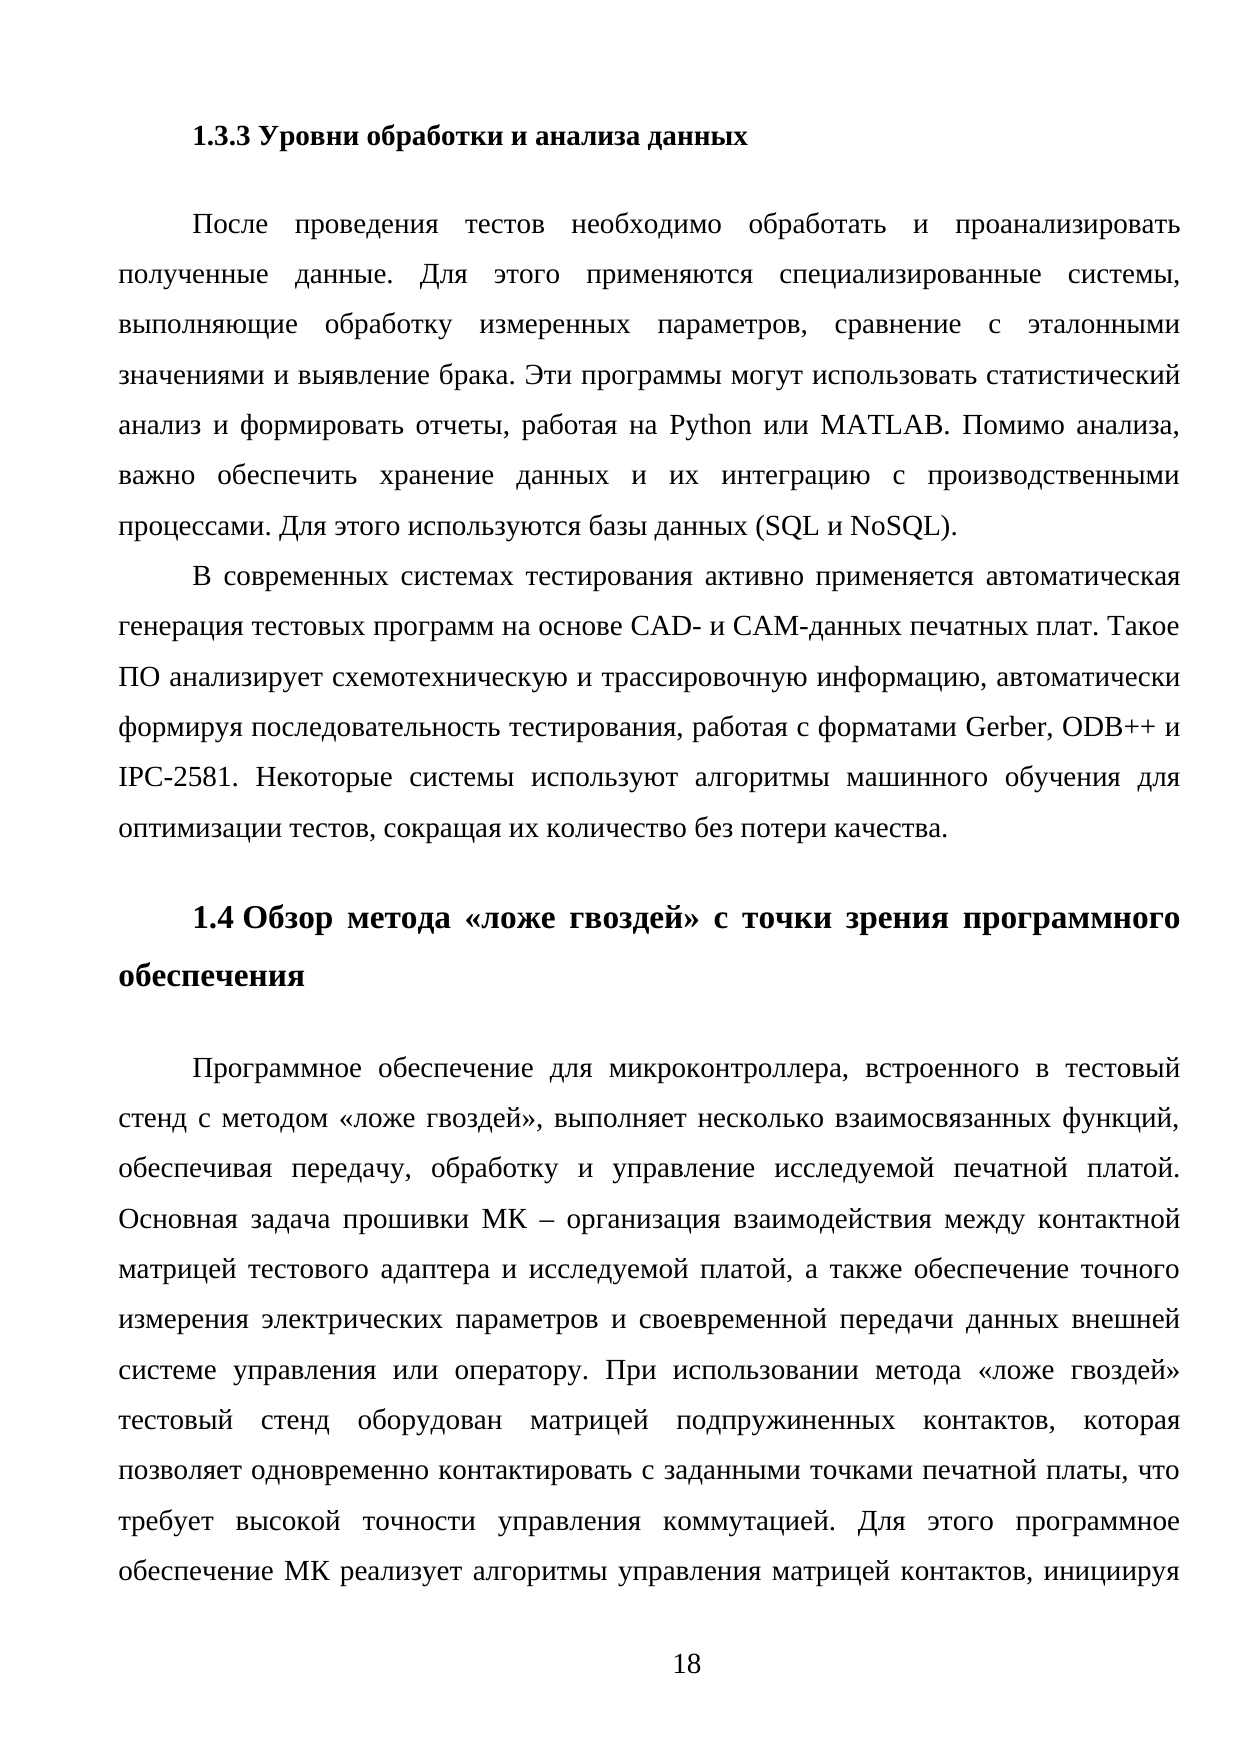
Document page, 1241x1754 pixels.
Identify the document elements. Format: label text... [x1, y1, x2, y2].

text В современных системах тестирования активно применяется автоматическая генерация тестовых программ на основе CAD- и CAM-данных печатных плат. Такое ПО анализирует схемотехническую и трассировочную информацию, автоматически формируя последовательность тестирования, работая с форматами Gerber, ODB++ и IPC-2581. Некоторые системы используют алгоритмы машинного обучения для оптимизации тестов, сокращая их количество без потери качества. [118, 558, 1181, 843]
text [118, 1050, 1181, 1587]
text После проведения тестов необходимо обработать и проанализировать полученные данные. Для этого применяются специализированные системы, выполняющие обработку измеренных параметров, сравнение с эталонными значениями и выявление брака. Эти программы могут использовать статистический анализ и формировать отчеты, работая на Python или MATLAB. Помимо анализа, важно обеспечить хранение данных и их интеграцию с производственными процессами. Для этого используются базы данных (SQL и NoSQL). [118, 206, 1181, 541]
subtitle Обзор метода «ложе гвоздей» с точки зрения программного обеспечения [118, 897, 1181, 993]
subtitle Уровни обработки и анализа данных [118, 118, 1181, 152]
